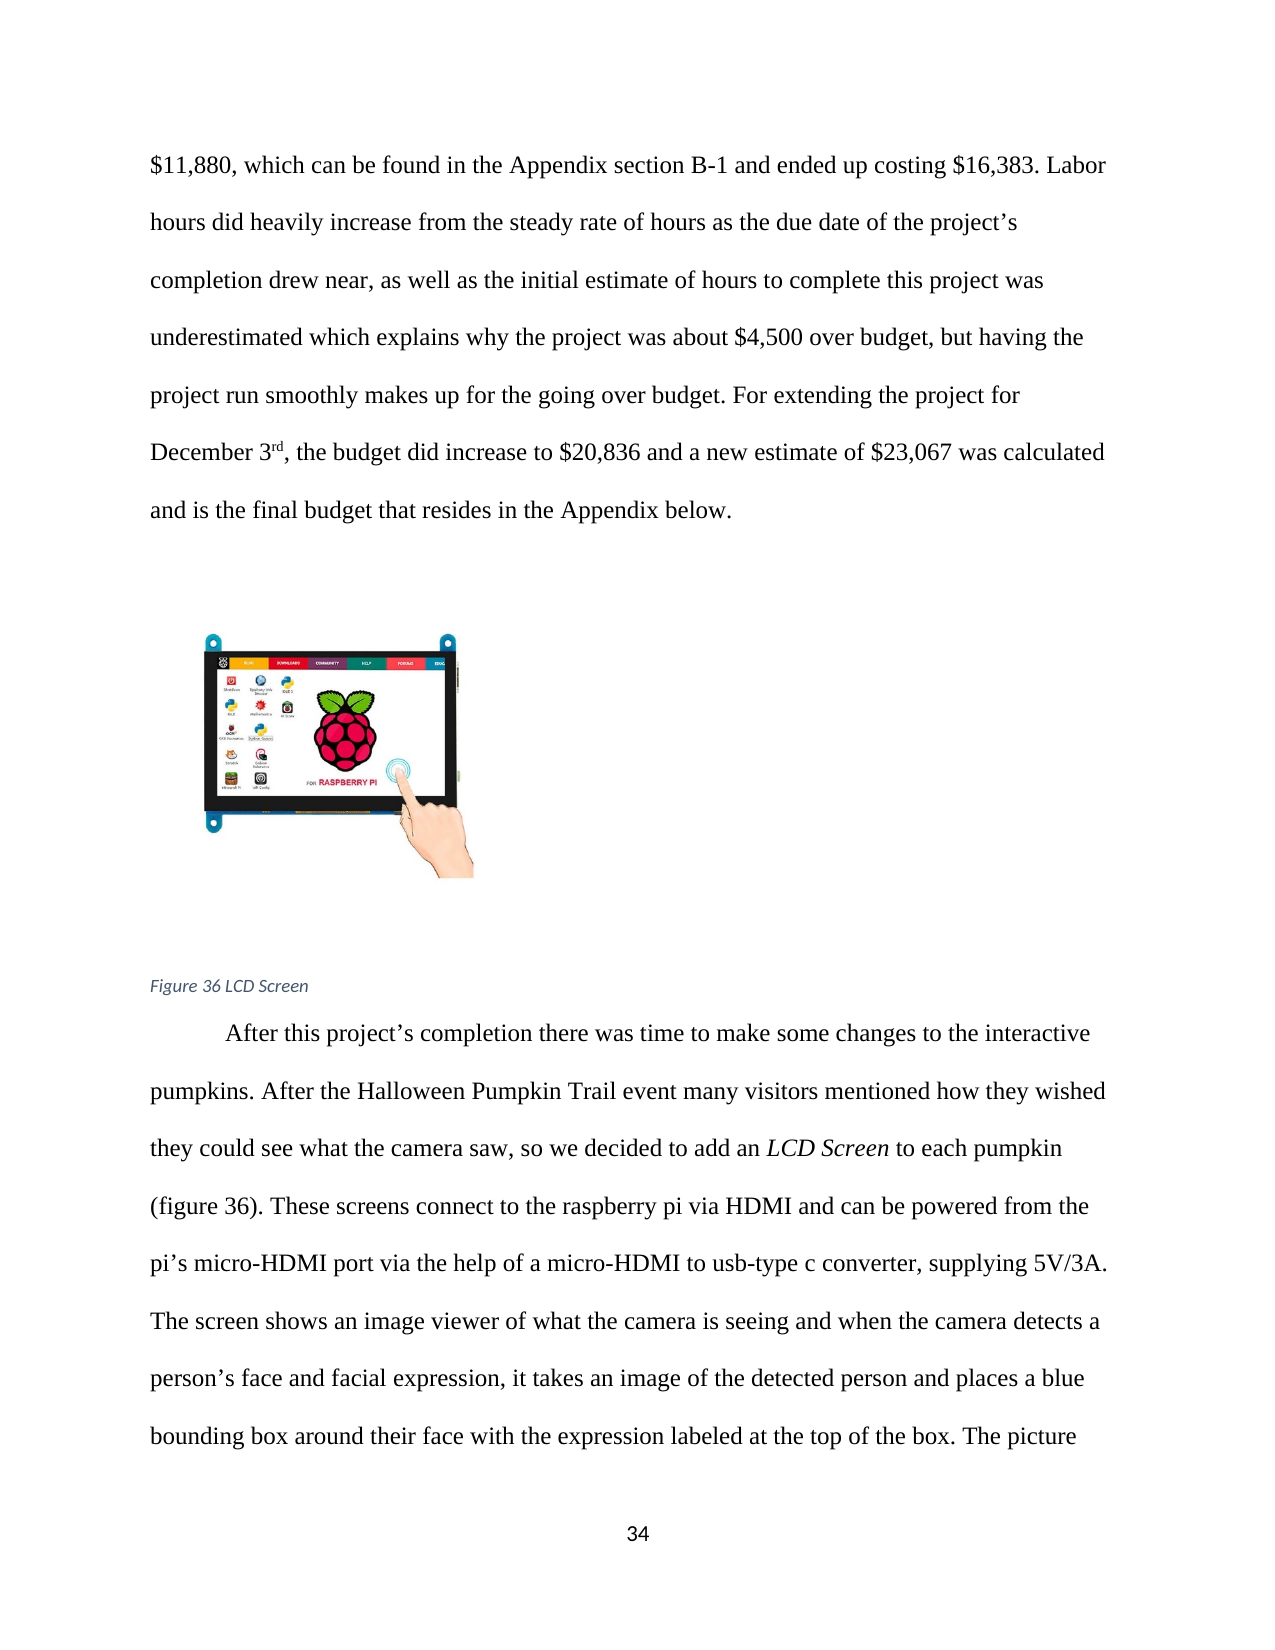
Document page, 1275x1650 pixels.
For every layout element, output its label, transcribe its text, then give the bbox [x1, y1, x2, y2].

picture [150, 568, 512, 931]
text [150, 150, 1119, 524]
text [150, 1018, 1119, 1450]
